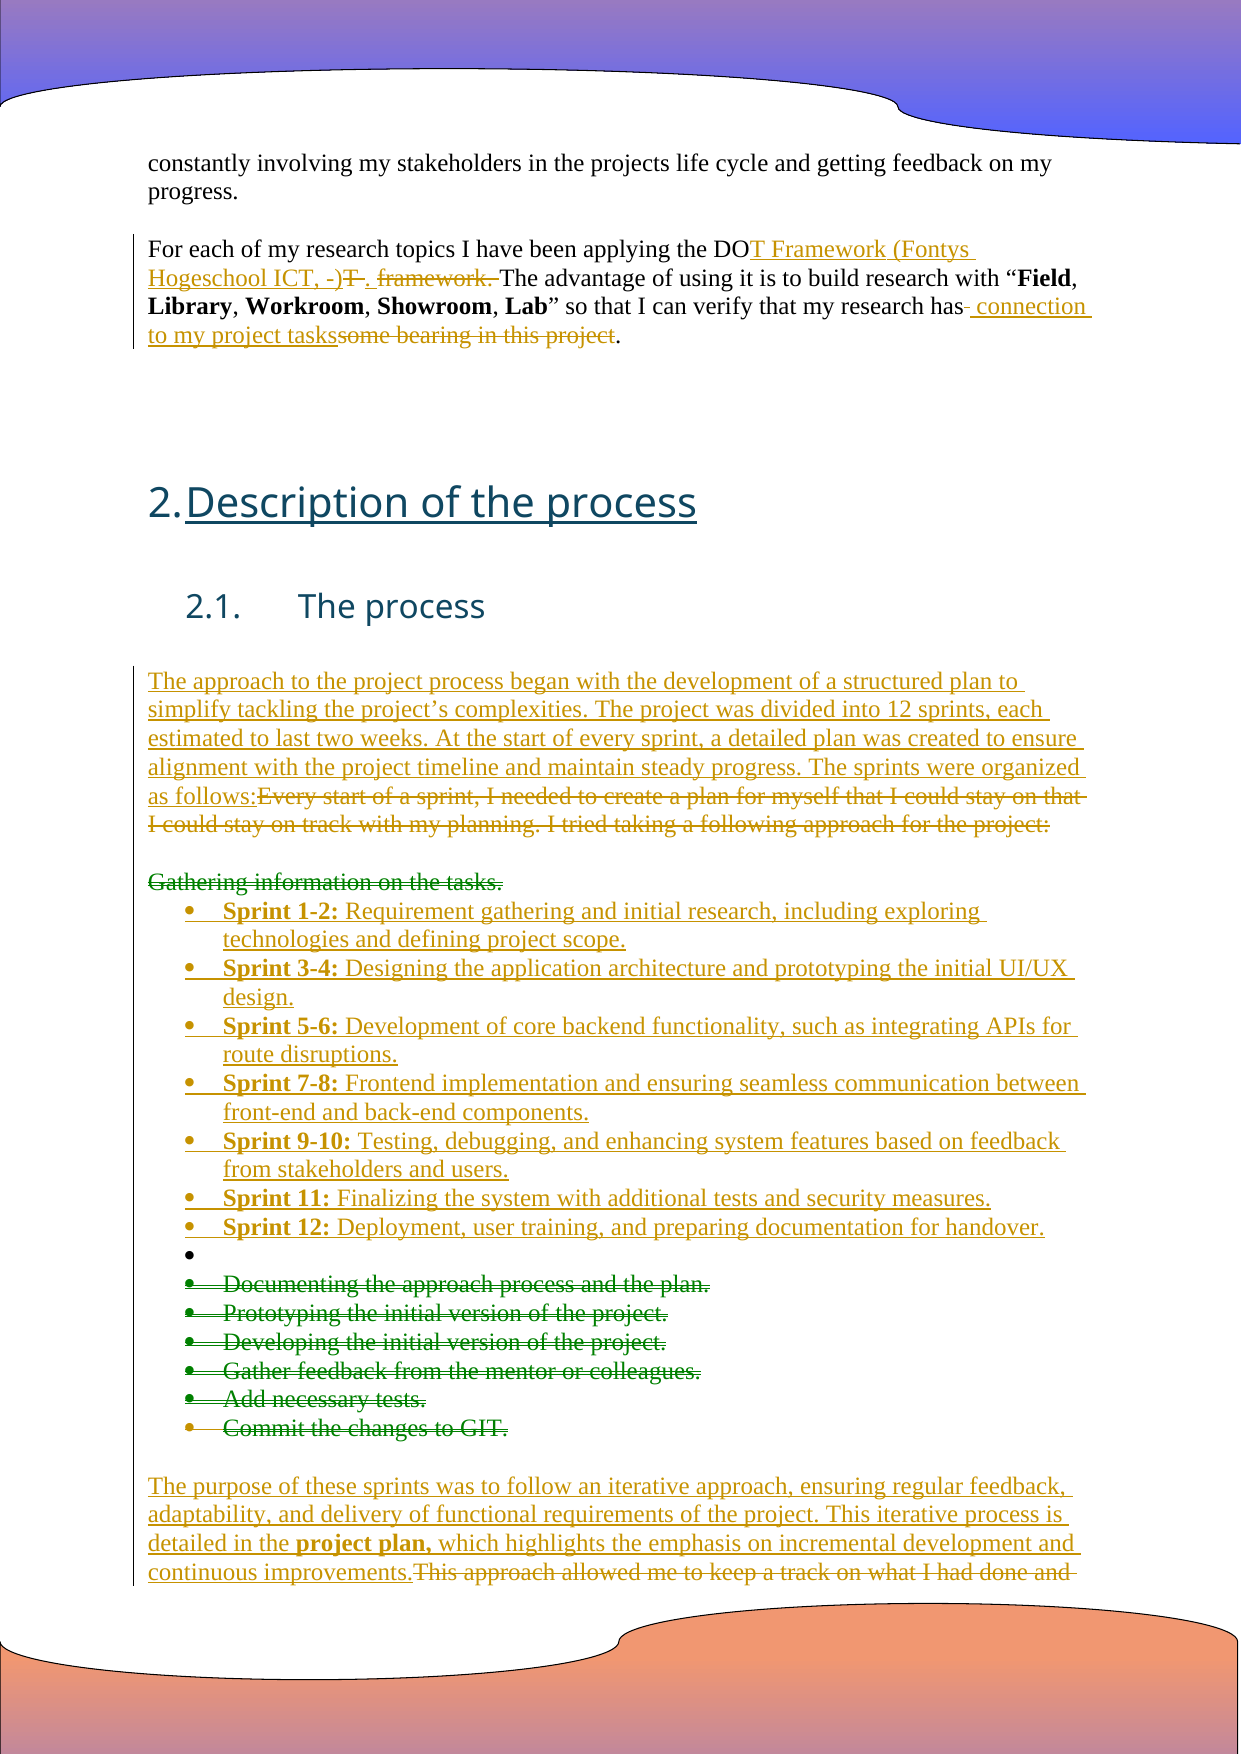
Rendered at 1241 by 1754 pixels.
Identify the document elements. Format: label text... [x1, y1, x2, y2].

subtitle Description of the process [148, 473, 1092, 529]
text For each of my research topics I have been applying the DOThe advantage of using it is to build research with “Field, Library, Workroom, Showroom, Lab” so that I can verify that my research has. [148, 234, 1092, 349]
subtitle The process [185, 583, 1092, 629]
